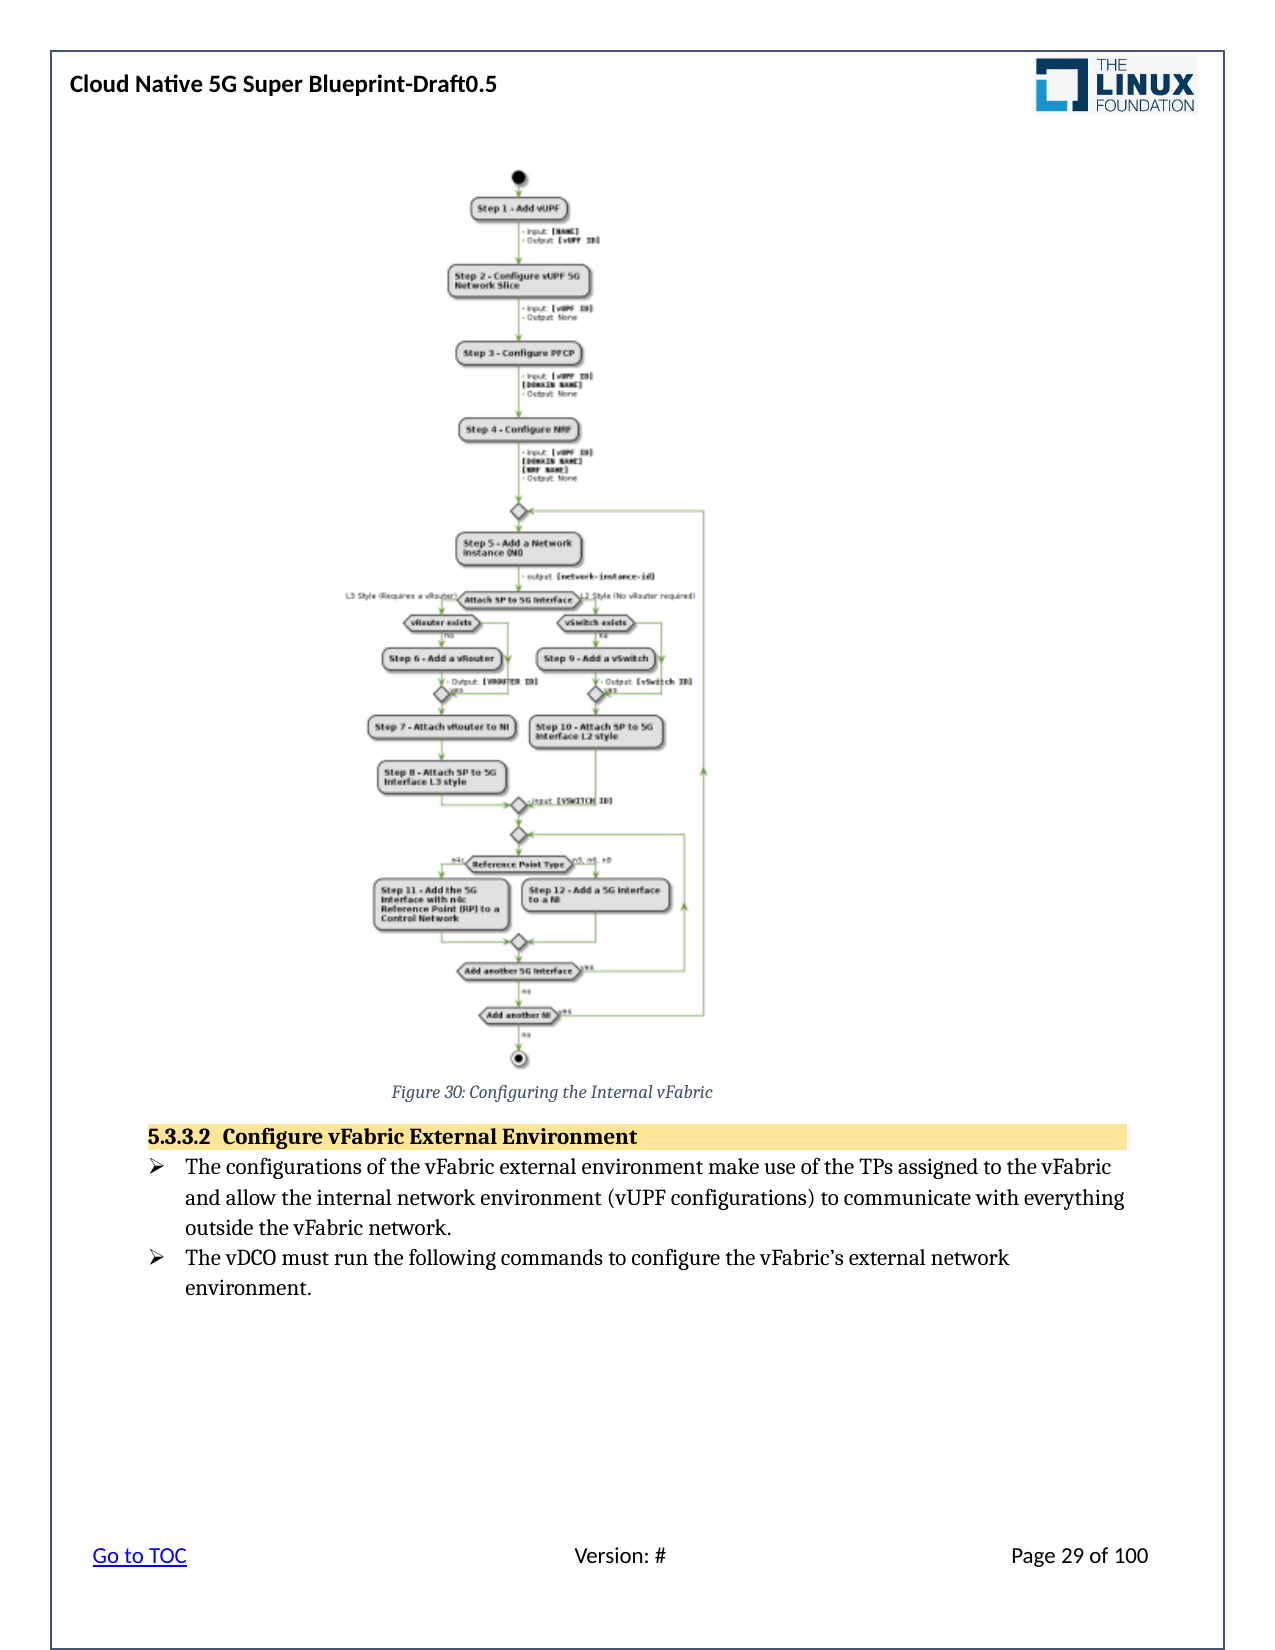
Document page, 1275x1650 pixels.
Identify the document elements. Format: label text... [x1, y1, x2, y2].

text Figure 30: Configuring the Internal vFabric [148, 1081, 1127, 1103]
list The configurations of the vFabric external environment make use of the TPs assigned to the vFabric and allow the internal network environment (vUPF configurations) to communicate with everything outside the vFabric network. [148, 1154, 1127, 1241]
list The vDCO must run the following commands to configure the vFabric’s external network environment. [148, 1245, 1127, 1301]
text Configure vFabric External Environment [148, 1124, 1127, 1150]
picture [1034, 56, 1199, 115]
picture [335, 162, 736, 1078]
